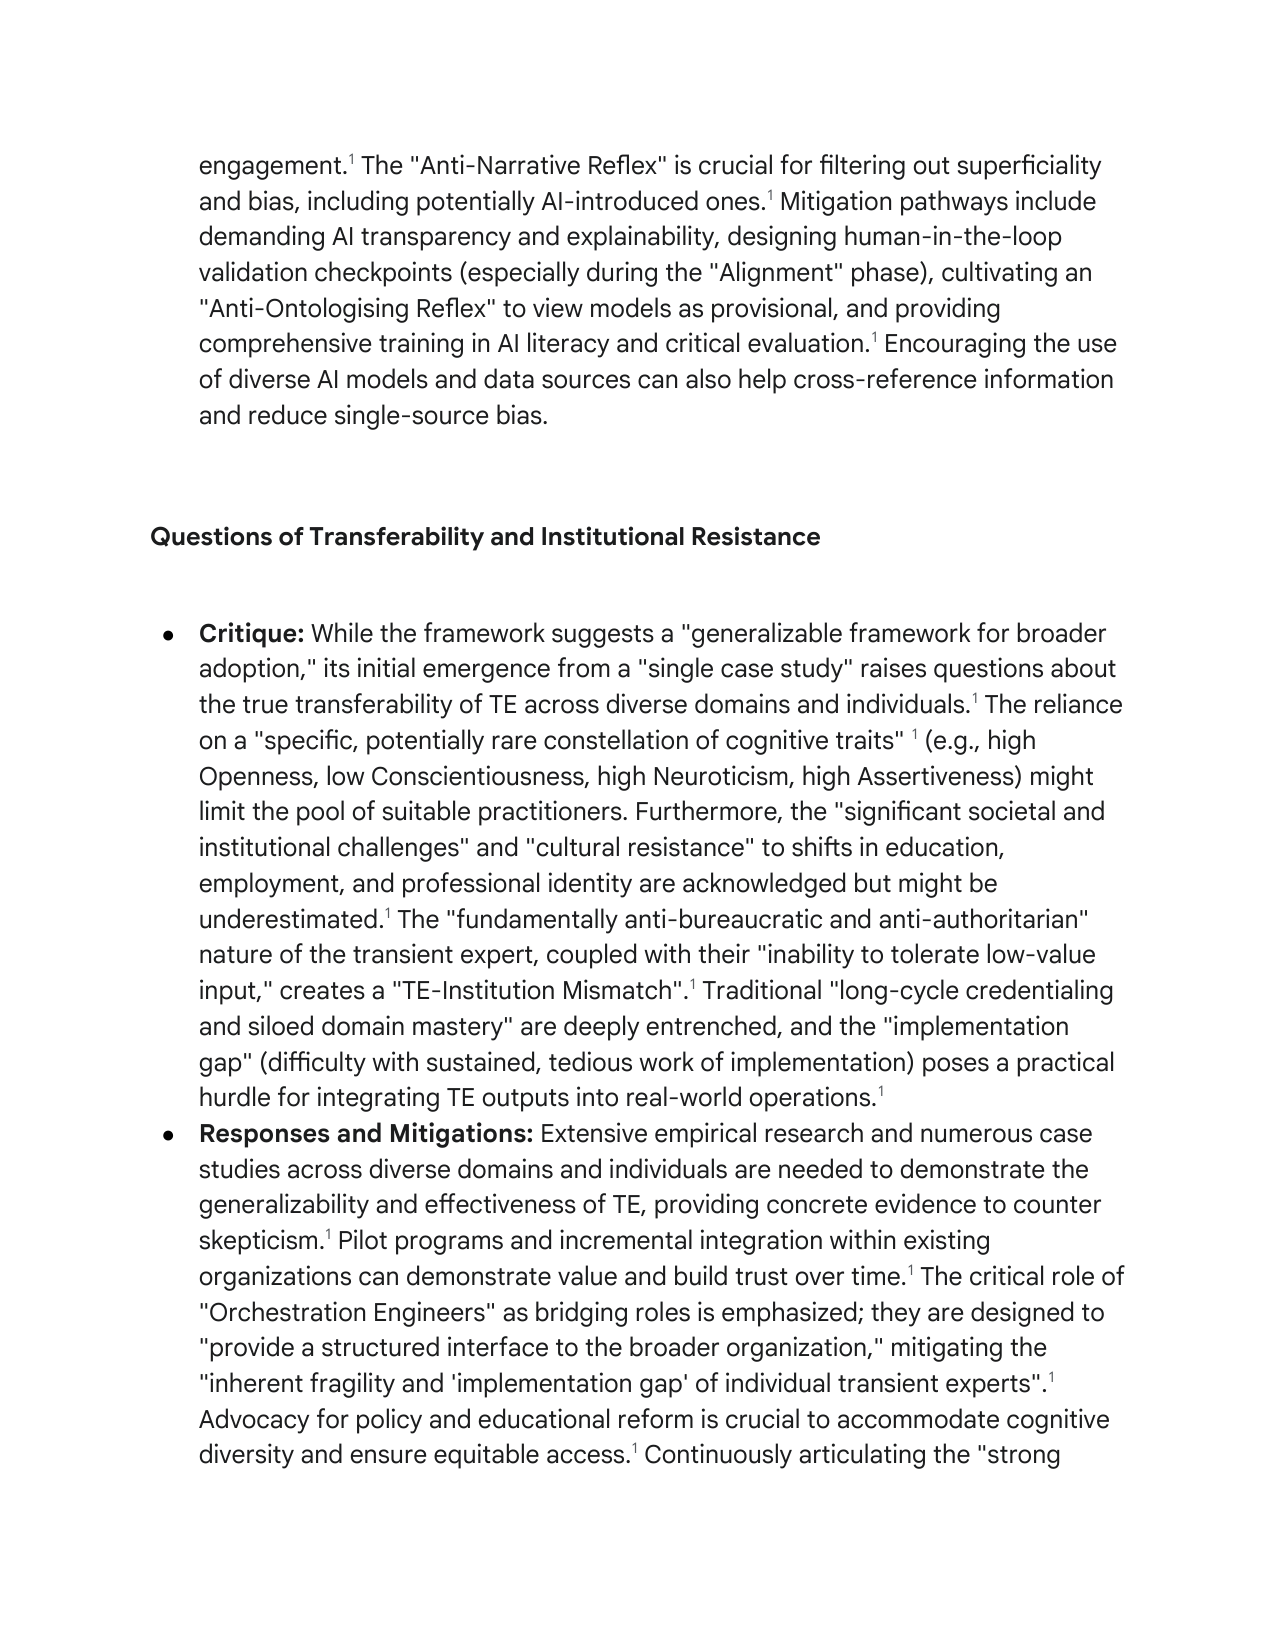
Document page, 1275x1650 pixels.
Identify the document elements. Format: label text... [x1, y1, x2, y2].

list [161, 150, 1125, 431]
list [161, 1118, 1125, 1471]
subtitle Questions of Transferability and Institutional Resistance [150, 522, 1125, 553]
list Critique: While the framework suggests a "generalizable framework for broader adoption," its initial emergence from a "single case study" raises questions about the true transferability of TE across diverse domains and individuals.1 The reliance on a "specific, potentially rare constellation of cognitive traits" 1 (e.g., high Openness, low Conscientiousness, high Neuroticism, high Assertiveness) might limit the pool of suitable practitioners. Furthermore, the "significant societal and institutional challenges" and "cultural resistance" to shifts in education, employment, and professional identity are acknowledged but might be underestimated.1 The "fundamentally anti-bureaucratic and anti-authoritarian" nature of the transient expert, coupled with their "inability to tolerate low-value input," creates a "TE-Institution Mismatch".1 Traditional "long-cycle credentialing and siloed domain mastery" are deeply entrenched, and the "implementation gap" (difficulty with sustained, tedious work of implementation) poses a practical hurdle for integrating TE outputs into real-world operations.1 [161, 618, 1125, 1114]
